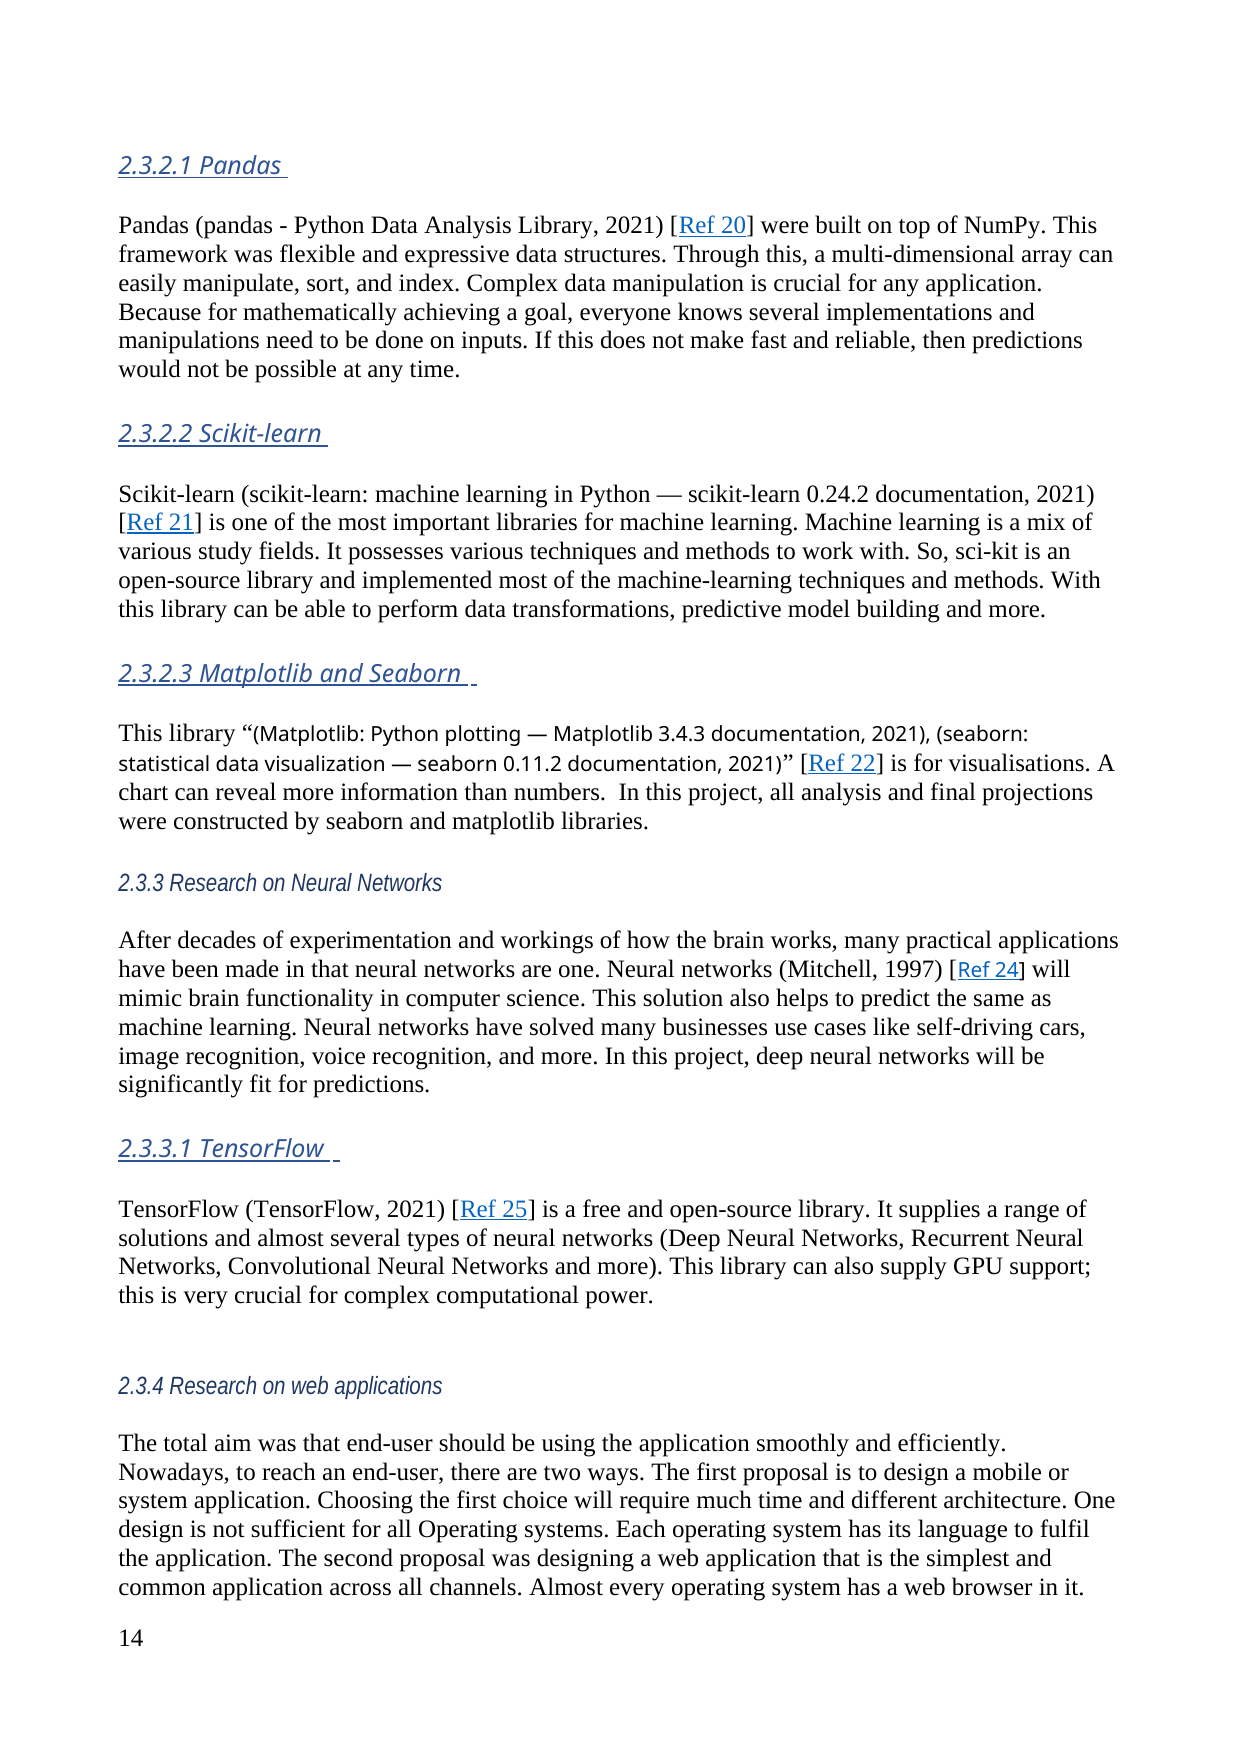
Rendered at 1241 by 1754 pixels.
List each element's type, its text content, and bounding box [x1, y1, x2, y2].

text This library “(Matplotlib: Python plotting — Matplotlib 3.4.3 documentation, 2021), (seaborn: statistical data visualization — seaborn 0.11.2 documentation, 2021)” [Ref 22] is for visualisations. A chart can reveal more information than numbers. In this project, all analysis and final projections were constructed by seaborn and matplotlib libraries. [118, 718, 1122, 835]
subtitle 2.3.3.1 TensorFlow [118, 1131, 1122, 1165]
text TensorFlow (TensorFlow, 2021) [Ref 25] is a free and open-source library. It supplies a range of solutions and almost several types of neural networks (Deep Neural Networks, Recurrent Neural Networks, Convolutional Neural Networks and more). This library can also supply GPU support; this is very crucial for complex computational power. [118, 1194, 1122, 1309]
subtitle 2.3.2.1 Pandas [118, 148, 1122, 182]
subtitle 2.3.3 Research on Neural Networks [118, 868, 1122, 896]
text Pandas (pandas - Python Data Analysis Library, 2021) [Ref 20] were built on top of NumPy. This framework was flexible and expressive data structures. Through this, a multi-dimensional array can easily manipulate, sort, and index. Complex data manipulation is crucial for any application. Because for mathematically achieving a goal, everyone knows several implementations and manipulations need to be done on inputs. If this does not make fast and reliable, then predictions would not be possible at any time. [118, 211, 1122, 383]
subtitle 2.3.4 Research on web applications [118, 1371, 1122, 1399]
text Scikit-learn (scikit-learn: machine learning in Python — scikit-learn 0.24.2 documentation, 2021) [Ref 21] is one of the most important libraries for machine learning. Machine learning is a mix of various study fields. It possesses various techniques and methods to work with. So, sci-kit is an open-source library and implemented most of the machine-learning techniques and methods. With this library can be able to perform data transformations, predictive model building and more. [118, 479, 1122, 622]
subtitle 2.3.2.2 Scikit-learn [118, 416, 1122, 450]
text After decades of experimentation and workings of how the brain works, many practical applications have been made in that neural networks are one. Neural networks (Mitchell, 1997) [Ref 24] will mimic brain functionality in computer science. This solution also helps to predict the same as machine learning. Neural networks have solved many businesses use cases like self-driving cars, image recognition, voice recognition, and more. In this project, deep neural networks will be significantly fit for predictions. [118, 925, 1122, 1098]
subtitle 2.3.2.3 Matplotlib and Seaborn [118, 655, 1122, 689]
text The total aim was that end-user should be using the application smoothly and efficiently. Nowadays, to reach an end-user, there are two ways. The first proposal is to design a mobile or system application. Choosing the first choice will require much time and different architecture. One design is not sufficient for all Operating systems. Each operating system has its language to fulfil the application. The second proposal was designing a web application that is the simplest and common application across all channels. Almost every operating system has a web browser in it. [118, 1428, 1122, 1601]
